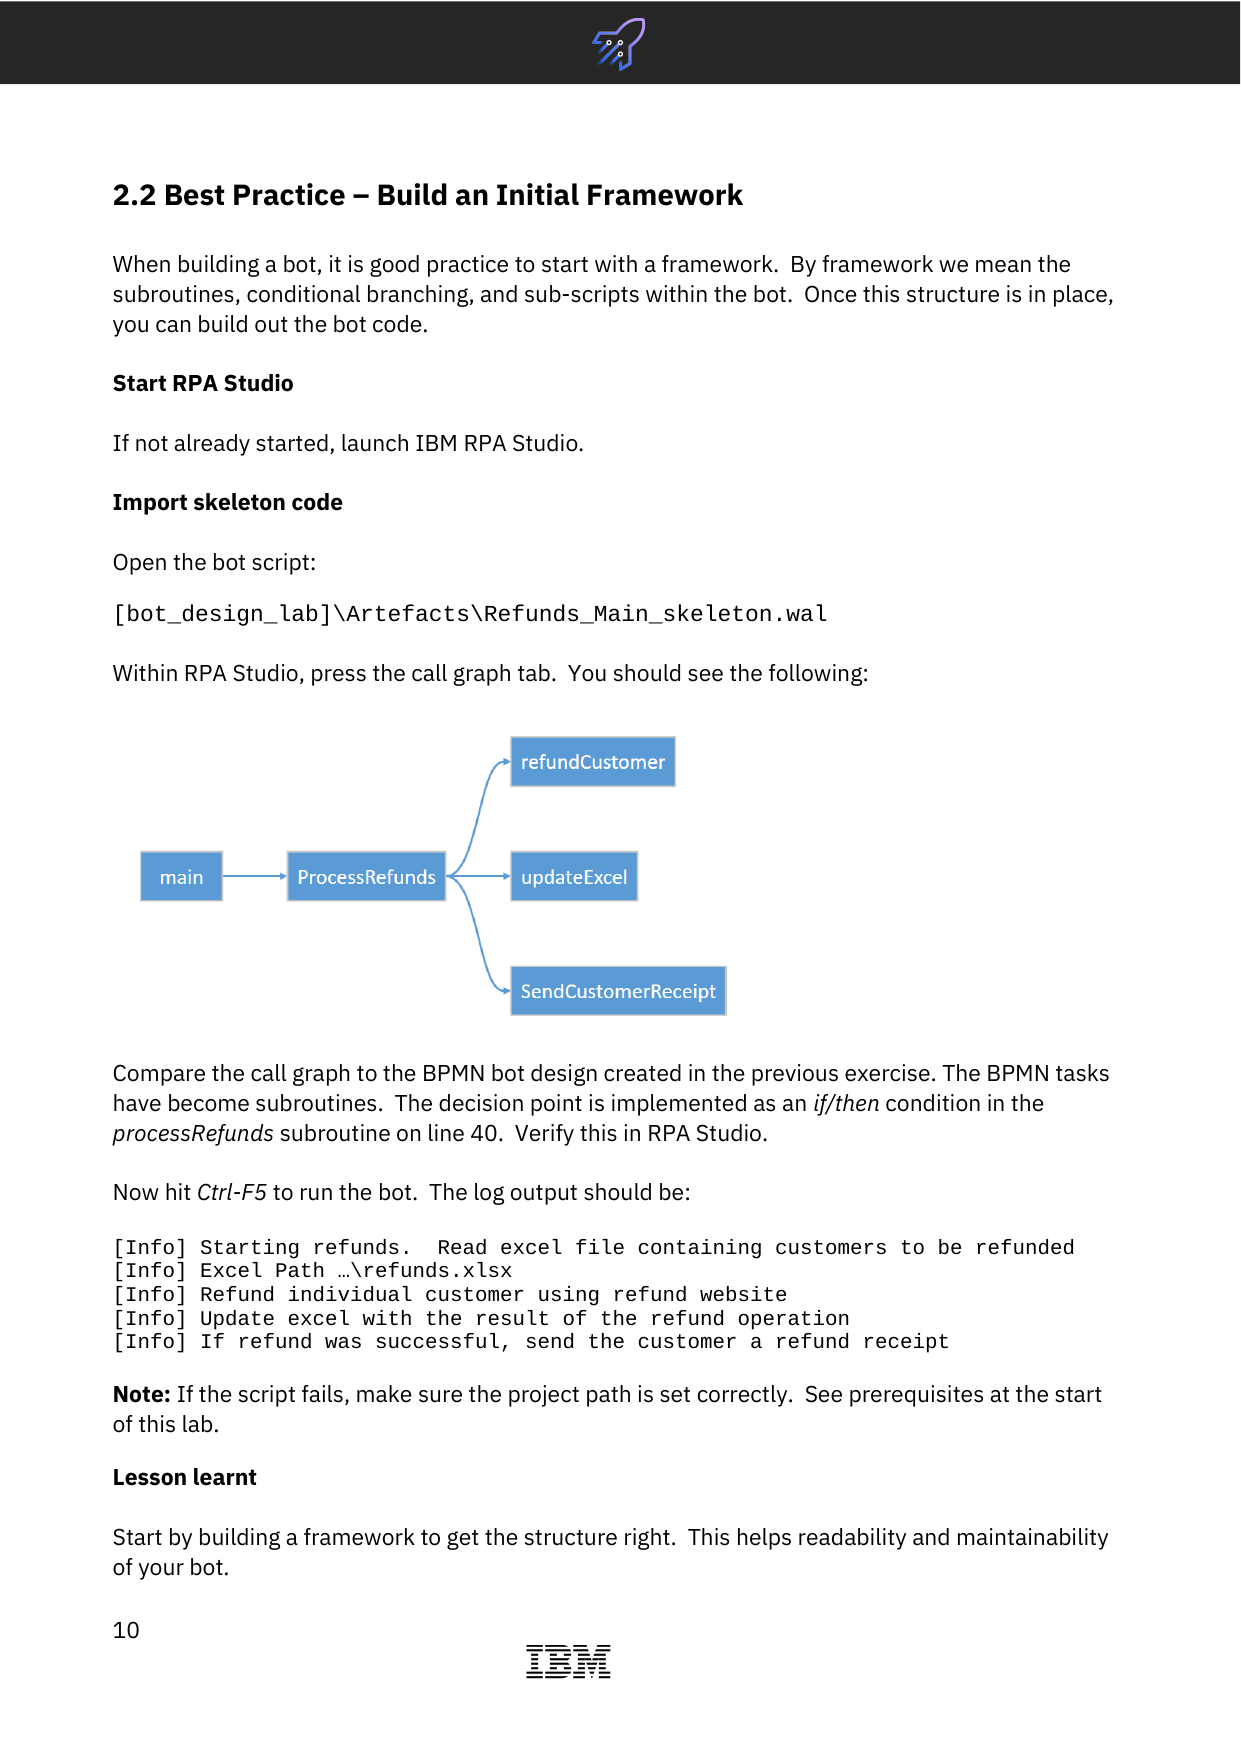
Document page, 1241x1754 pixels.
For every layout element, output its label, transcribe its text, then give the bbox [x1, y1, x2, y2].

text Note: If the script fails, make sure the project path is set correctly. See prerequisites at the start of this lab. [112, 1379, 1128, 1438]
picture [112, 717, 734, 1029]
text [Info] Starting refunds. Read excel file containing customers to be refunded [112, 1237, 1128, 1261]
text Lesson learnt [112, 1462, 1128, 1492]
text Now hit Ctrl-F5 to run the bot. The log output should be: [112, 1177, 1128, 1207]
text [bot_design_lab]\Artefacts\Refunds_Main_skeleton.wal [112, 603, 1128, 628]
text When building a bot, it is good practice to start with a framework. By framework we mean the subroutines, conditional branching, and sub-scripts within the bot. Once this structure is in place, you can build out the bot code. [112, 249, 1128, 338]
text [Info] Excel Path …\refunds.xlsx [112, 1261, 1128, 1284]
text [Info] Update excel with the result of the refund operation [112, 1308, 1128, 1331]
text Start RPA Studio [112, 368, 1128, 398]
text [Info] If refund was successful, send the customer a refund receipt [112, 1331, 1128, 1355]
picture [588, 14, 649, 75]
text Import skeleton code [112, 487, 1128, 517]
subtitle Best Practice – Build an Initial Framework [112, 175, 1128, 213]
text [Info] Refund individual customer using refund website [112, 1284, 1128, 1308]
text Open the bot script: [112, 547, 1128, 577]
picture [526, 1645, 611, 1679]
text Within RPA Studio, press the call graph tab. You should see the following: [112, 658, 1128, 688]
text If not already started, launch IBM RPA Studio. [112, 428, 1128, 457]
text Compare the call graph to the BPMN bot design created in the previous exercise. The BPMN tasks have become subroutines. The decision point is implemented as an if/then condition in the processRefunds subroutine on line 40. Verify this in RPA Studio. [112, 1058, 1128, 1147]
text Start by building a framework to get the structure right. This helps readability and maintainability of your bot. [112, 1522, 1128, 1581]
